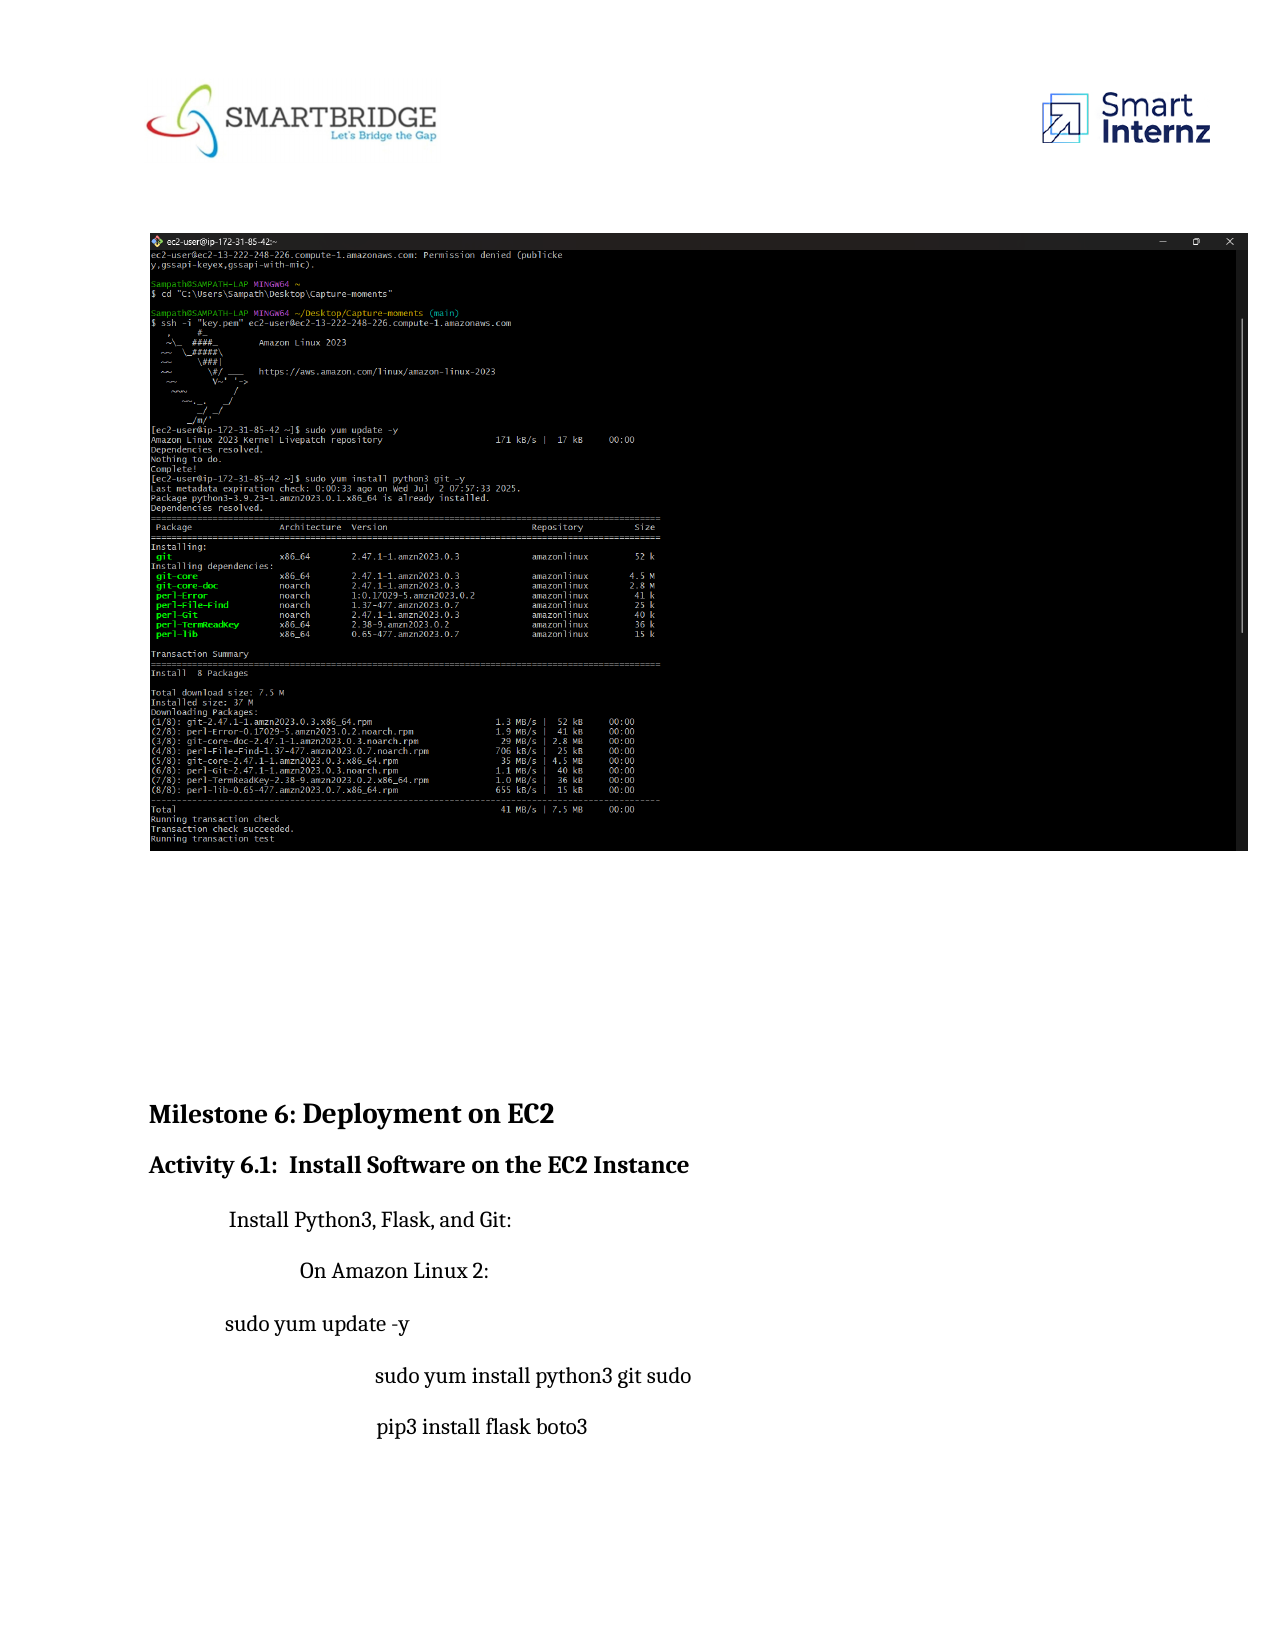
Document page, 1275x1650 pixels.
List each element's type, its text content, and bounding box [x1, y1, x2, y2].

text On Amazon Linux 2: sudo yum update -y [148, 1258, 568, 1337]
text Install Python3, Flask, and Git: [148, 1207, 1248, 1233]
text sudo yum install python3 git sudo pip3 install flask boto3 [375, 1363, 706, 1440]
picture [1037, 92, 1214, 143]
text Activity 6.1: Install Software on the EC2 Instance [148, 1151, 1132, 1180]
subtitle Milestone 6: Deployment on EC2 [148, 1097, 1134, 1130]
picture [150, 233, 1248, 851]
picture [143, 78, 441, 163]
